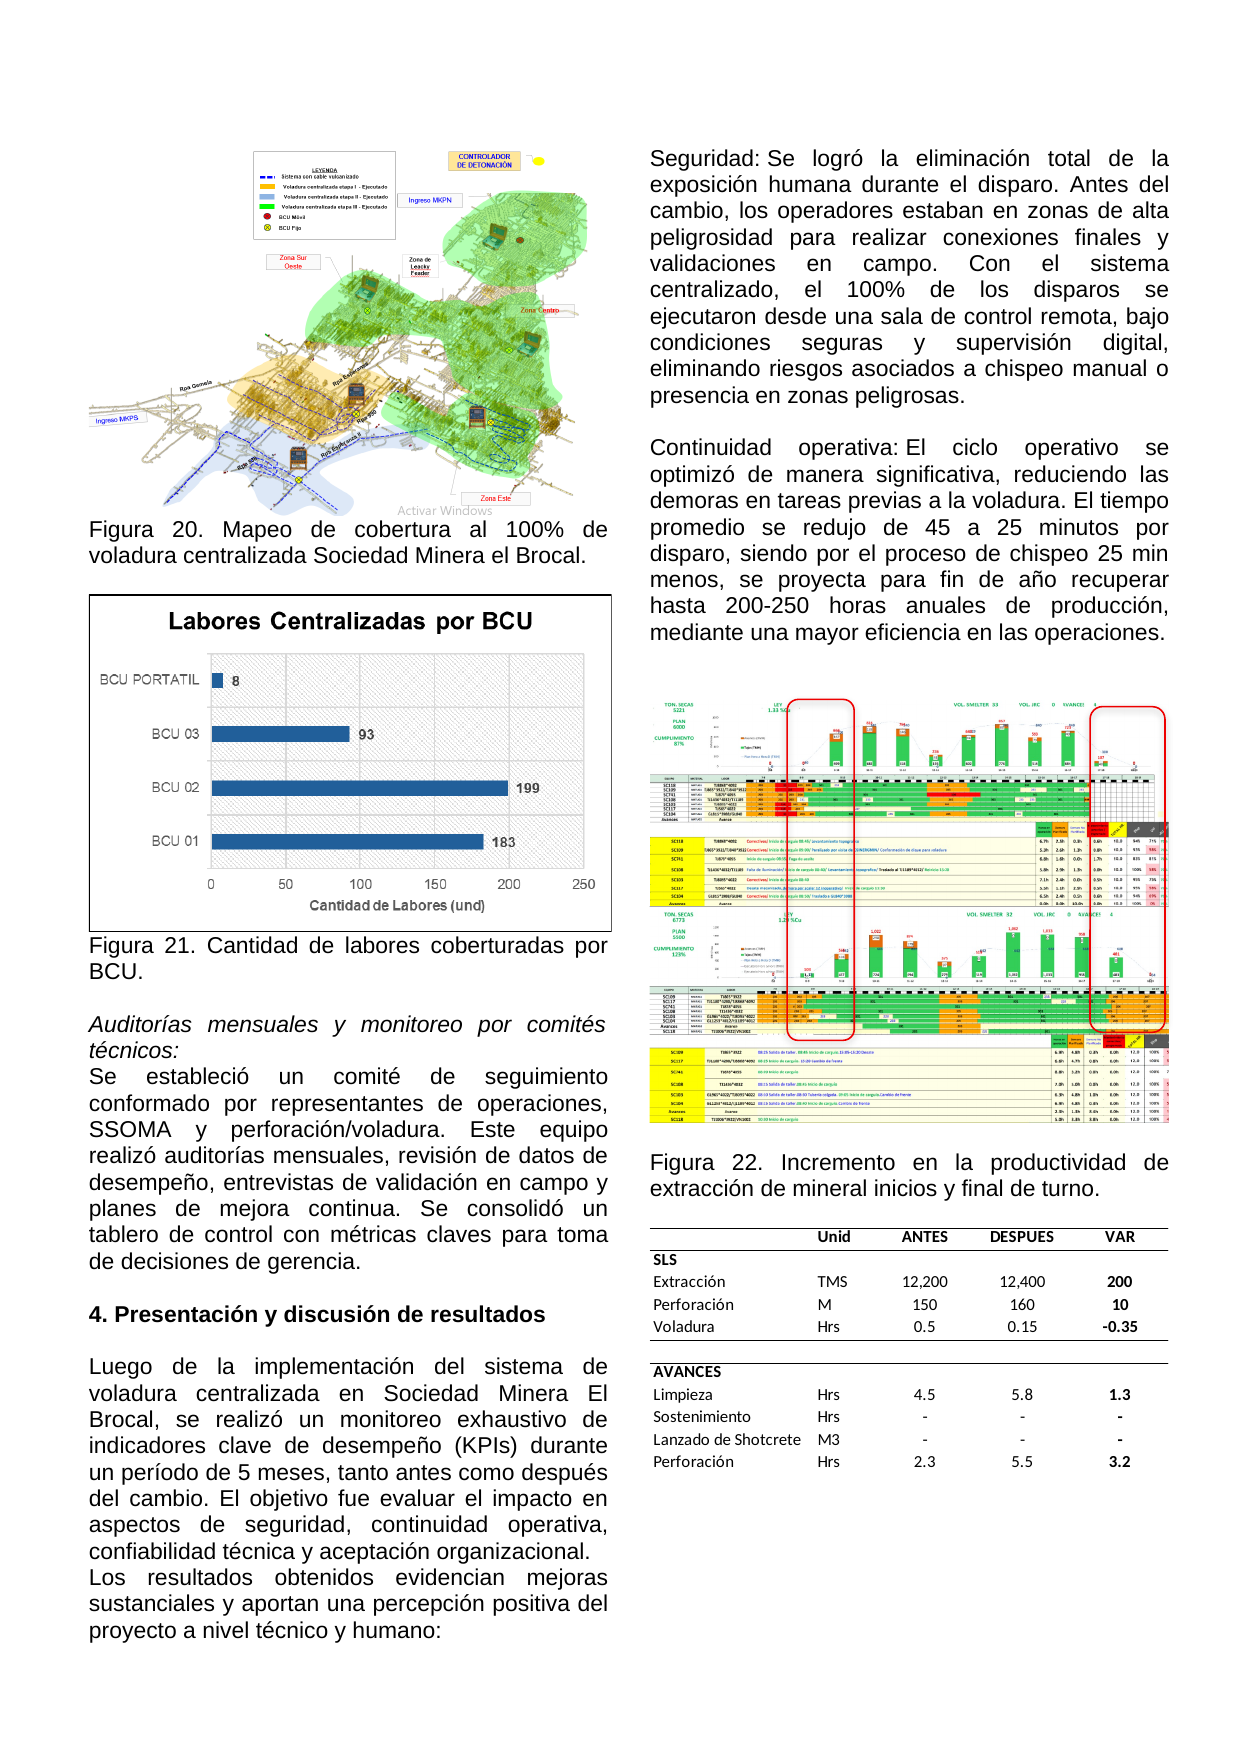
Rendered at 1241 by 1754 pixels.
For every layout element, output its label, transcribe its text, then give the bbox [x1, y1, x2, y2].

text Los resultados obtenidos evidencian mejoras sustanciales y aportan una percepción positiva del proyecto a nivel técnico y humano: [89, 1564, 608, 1643]
text 4. Presentación y discusión de resultados [89, 1301, 608, 1327]
picture [649, 700, 1169, 1123]
text Figura 22. Incremento en la productividad de extracción de mineral inicios y final de turno. [649, 1149, 1169, 1201]
text Figura 21. Cantidad de labores coberturadas por BCU. [89, 932, 608, 984]
text Seguridad: Se logró la eliminación total de la exposición humana durante el disparo. Antes del cambio, los operadores estaban en zonas de alta peligrosidad para realizar conexiones finales y validaciones en campo. Con el sistema centralizado, el 100% de los disparos se ejecutaron desde una sala de control remota, bajo condiciones seguras y supervisión digital, eliminando riesgos asociados a chispeo manual o presencia en zonas peligrosas. [649, 144, 1169, 408]
text Auditorías mensuales y monitoreo por comités técnicos: Se estableció un comité de seguimiento conformado por representantes de operaciones, SSOMA y perforación/voladura. Este equipo realizó auditorías mensuales, revisión de datos de desempeño, entrevistas de validación en campo y planes de mejora continua. Se consolidó un tablero de control con métricas claves para toma de decisiones de gerencia. [89, 1011, 608, 1274]
picture [88, 144, 588, 516]
text Luego de la implementación del sistema de voladura centralizada en Sociedad Minera El Brocal, se realizó un monitoreo exhaustivo de indicadores clave de desempeño (KPIs) durante un período de 5 meses, tanto antes como después del cambio. El objetivo fue evaluar el impacto en aspectos de seguridad, continuidad operativa, confiabilidad técnica y aceptación organizacional. [89, 1353, 608, 1564]
text Continuidad operativa: El ciclo operativo se optimizó de manera significativa, reduciendo las demoras en tareas previas a la voladura. El tiempo promedio se redujo de 45 a 25 minutos por disparo, siendo por el proceso de chispeo 25 min menos, se proyecta para fin de año recuperar hasta 200-250 horas anuales de producción, mediante una mayor eficiencia en las operaciones. [649, 434, 1169, 645]
picture [788, 701, 853, 1039]
picture [88, 594, 612, 932]
